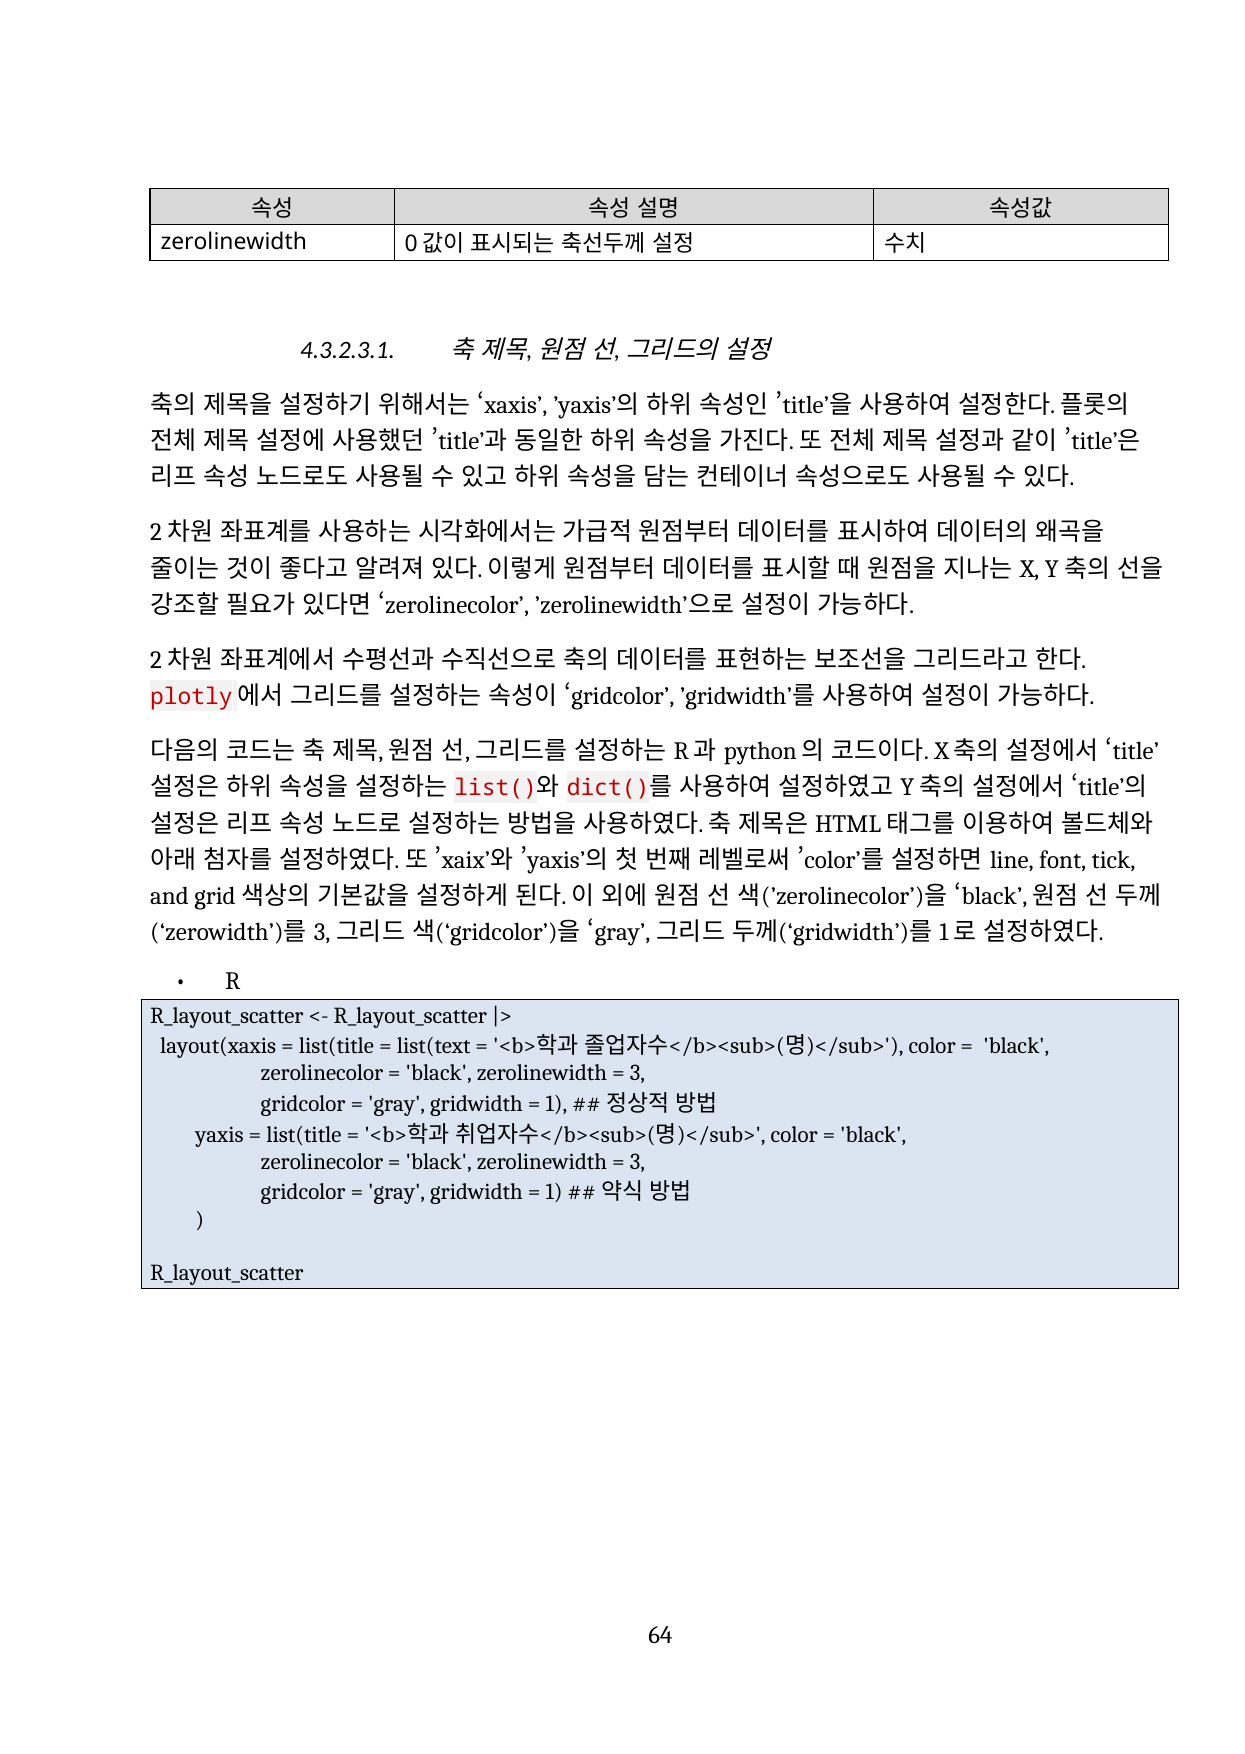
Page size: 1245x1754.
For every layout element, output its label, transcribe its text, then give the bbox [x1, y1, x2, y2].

table_header 속성값 [874, 189, 1168, 224]
subtitle 축 제목, 원점 선, 그리드의 설정 [300, 329, 1170, 366]
text 2차원 좌표계를 사용하는 시각화에서는 가급적 원점부터 데이터를 표시하여 데이터의 왜곡을 줄이는 것이 좋다고 알려져 있다. 이렇게 원점부터 데이터를 표시할 때 원점을 지나는 X, Y 축의 선을 강조할 필요가 있다면 ‘zerolinecolor’, ’zerolinewidth’으로 설정이 가능하다. [150, 512, 1170, 621]
table_cell zerolinewidth [151, 225, 394, 260]
table_header 속성 설명 [395, 189, 873, 224]
text 다음의 코드는 축 제목, 원점 선, 그리드를 설정하는 R과 python의 코드이다. X축의 설정에서 ‘title’ 설정은 하위 속성을 설정하는 list()와 dict()를 사용하여 설정하였고 Y축의 설정에서 ‘title’의 설정은 리프 속성 노드로 설정하는 방법을 사용하였다. 축 제목은 HTML 태그를 이용하여 볼드체와 아래 첨자를 설정하였다. 또 ’xaix’와 ’yaxis’의 첫 번째 레벨로써 ’color’를 설정하면 line, font, tick, and grid 색상의 기본값을 설정하게 된다. 이 외에 원점 선 색(’zerolinecolor’)을 ‘black’, 원점 선 두께(‘zerowidth’)를 3, 그리드 색(‘gridcolor’)을 ‘gray’, 그리드 두께(‘gridwidth’)를 1로 설정하였다. [150, 731, 1170, 948]
table_header 속성 [151, 189, 394, 224]
table_cell 0값이 표시되는 축선두께 설정 [395, 225, 873, 260]
text R_layout_scatter <- R_layout_scatter |> layout(xaxis = list(title = list(text = '<b>학과 졸업자수</b><sub>(명)</sub>'), color = 'black', zerolinecolor = 'black', zerolinewidth = 3, gridcolor = 'gray', gridwidth = 1), ## 정상적 방법 yaxis = list(title = '<b>학과 취업자수</b><sub>(명)</sub>', color = 'black', zerolinecolor = 'black', zerolinewidth = 3, gridcolor = 'gray', gridwidth = 1) ## 약식 방법 ) R_layout_scatter [142, 1000, 1178, 1288]
text 축의 제목을 설정하기 위해서는 ‘xaxis’, ’yaxis’의 하위 속성인 ’title’을 사용하여 설정한다. 플롯의 전체 제목 설정에 사용했던 ’title’과 동일한 하위 속성을 가진다. 또 전체 제목 설정과 같이 ’title’은 리프 속성 노드로도 사용될 수 있고 하위 속성을 담는 컨테이너 속성으로도 사용될 수 있다. [150, 384, 1170, 493]
list R [175, 967, 1170, 996]
table_cell 수치 [874, 225, 1168, 260]
text 2차원 좌표계에서 수평선과 수직선으로 축의 데이터를 표현하는 보조선을 그리드라고 한다. plotly에서 그리드를 설정하는 속성이 ‘gridcolor’, ’gridwidth’를 사용하여 설정이 가능하다. [150, 639, 1170, 712]
